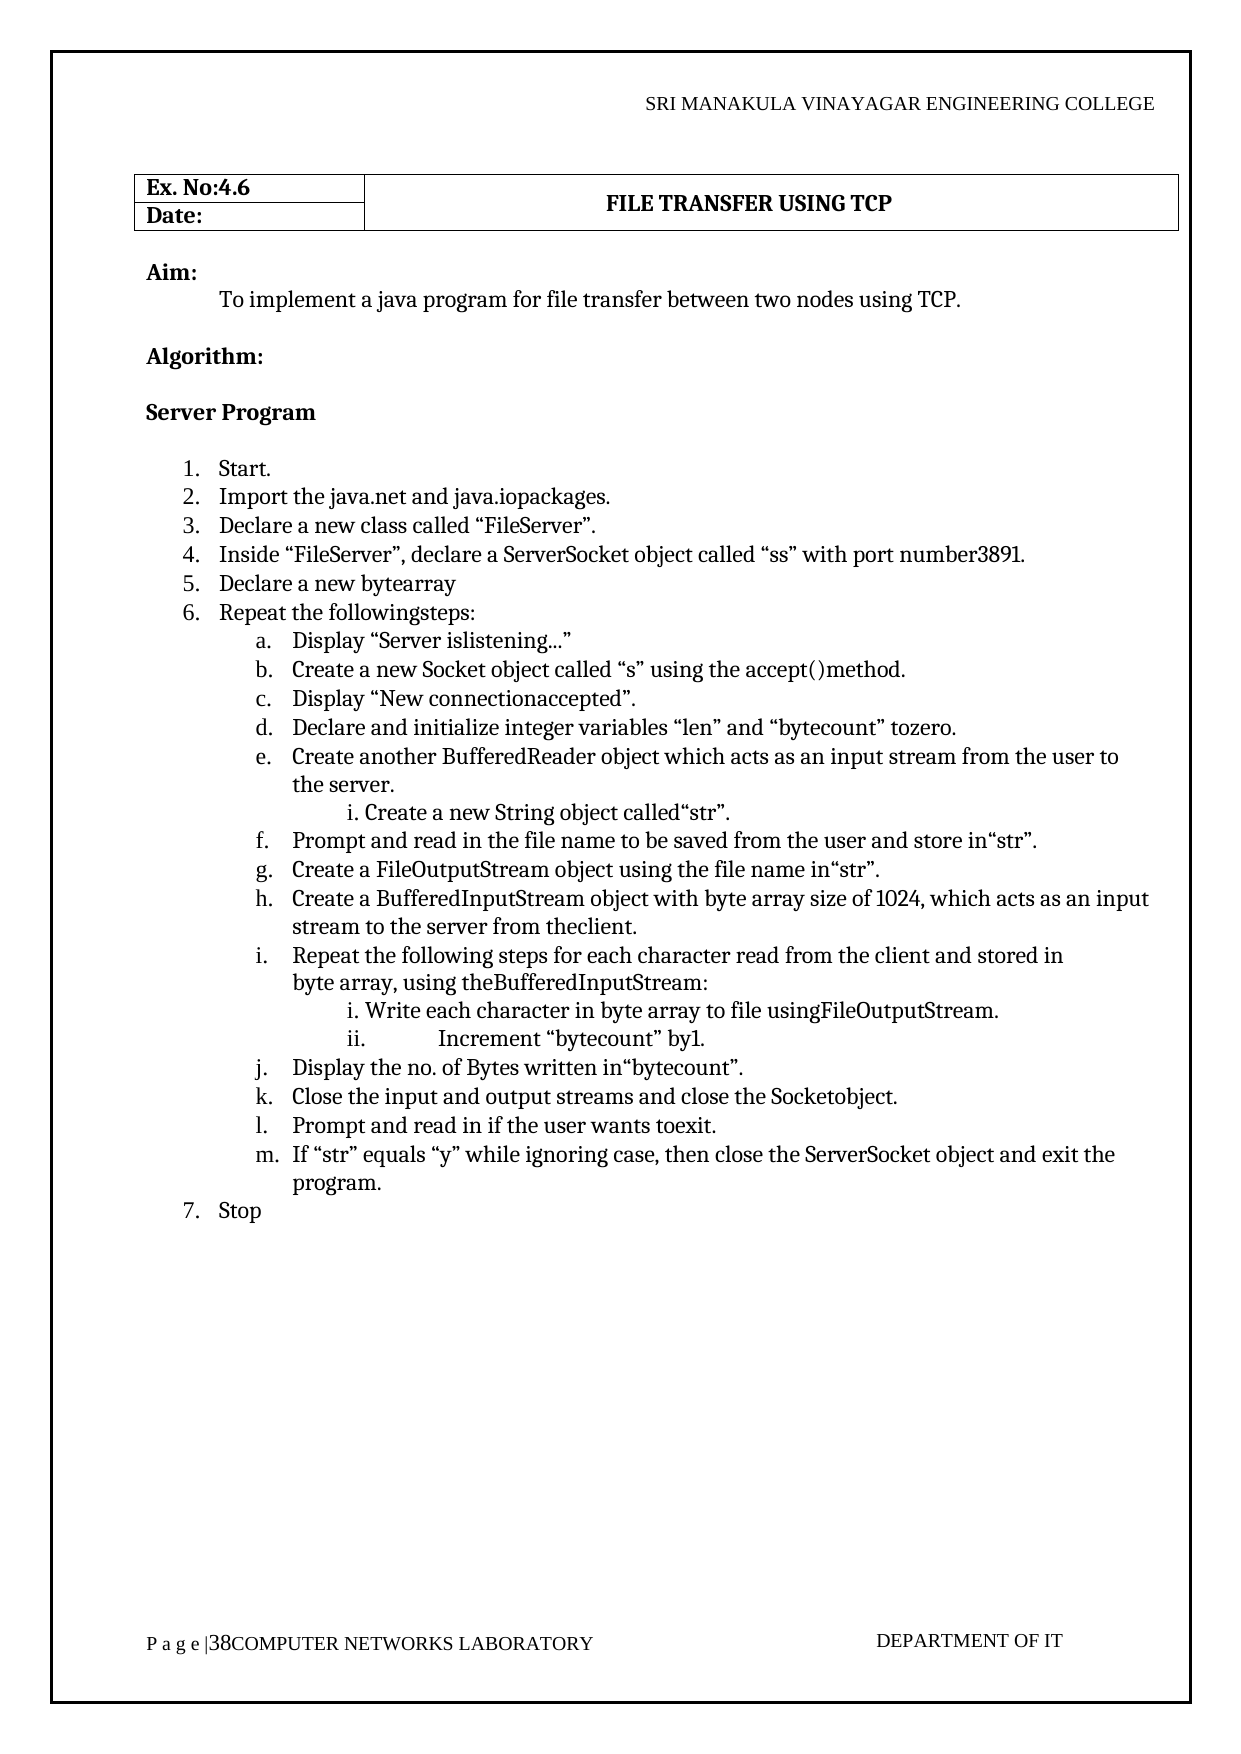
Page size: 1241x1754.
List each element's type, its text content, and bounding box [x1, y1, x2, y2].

list Inside “FileServer”, declare a ServerSocket object called “ss” with port number3891. [182, 540, 1189, 568]
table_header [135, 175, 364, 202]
list Close the input and output streams and close the Socketobject. [255, 1082, 1189, 1111]
list Stop [182, 1196, 1189, 1224]
list Display “New connectionaccepted”. [255, 684, 1189, 713]
list Create a new String object called“str”. [347, 798, 1189, 826]
text To implement a java program for file transfer between two nodes using TCP. [219, 286, 1189, 314]
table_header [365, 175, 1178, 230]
list Display “Server islistening...” [255, 627, 1189, 655]
list Repeat the followingsteps: [182, 598, 1189, 626]
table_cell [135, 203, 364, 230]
list Prompt and read in the file name to be saved from the user and store in“str”. [255, 826, 1189, 855]
list Display the no. of Bytes written in“bytecount”. [255, 1053, 1189, 1082]
list Create a BufferedInputStream object with byte array size of 1024, which acts as an input stream to the server from theclient. [255, 884, 1156, 940]
list Create another BufferedReader object which acts as an input stream from the user to the server. [255, 742, 1150, 798]
list Start. [182, 455, 1189, 482]
list Create a FileOutputStream object using the file name in“str”. [255, 855, 1189, 884]
list Create a new Socket object called “s” using the accept()method. [255, 655, 1189, 684]
list Increment “bytecount” by1. [347, 1024, 1189, 1053]
list Declare and initialize integer variables “len” and “bytecount” tozero. [255, 713, 1189, 742]
list Prompt and read in if the user wants toexit. [255, 1111, 1189, 1139]
subtitle Aim: [146, 259, 1189, 286]
list Import the java.net and java.iopackages. [182, 482, 1189, 511]
list Repeat the following steps for each character read from the client and stored in byte array, using theBufferedInputStream: [255, 941, 1108, 997]
list Write each character in byte array to file usingFileOutputStream. [347, 997, 1189, 1024]
subtitle Algorithm: Server Program [146, 343, 318, 426]
list Declare a new class called “FileServer”. [182, 511, 1189, 539]
list If “str” equals “y” while ignoring case, then close the ServerSocket object and exit the program. [255, 1140, 1133, 1196]
list Declare a new bytearray [182, 569, 1189, 597]
